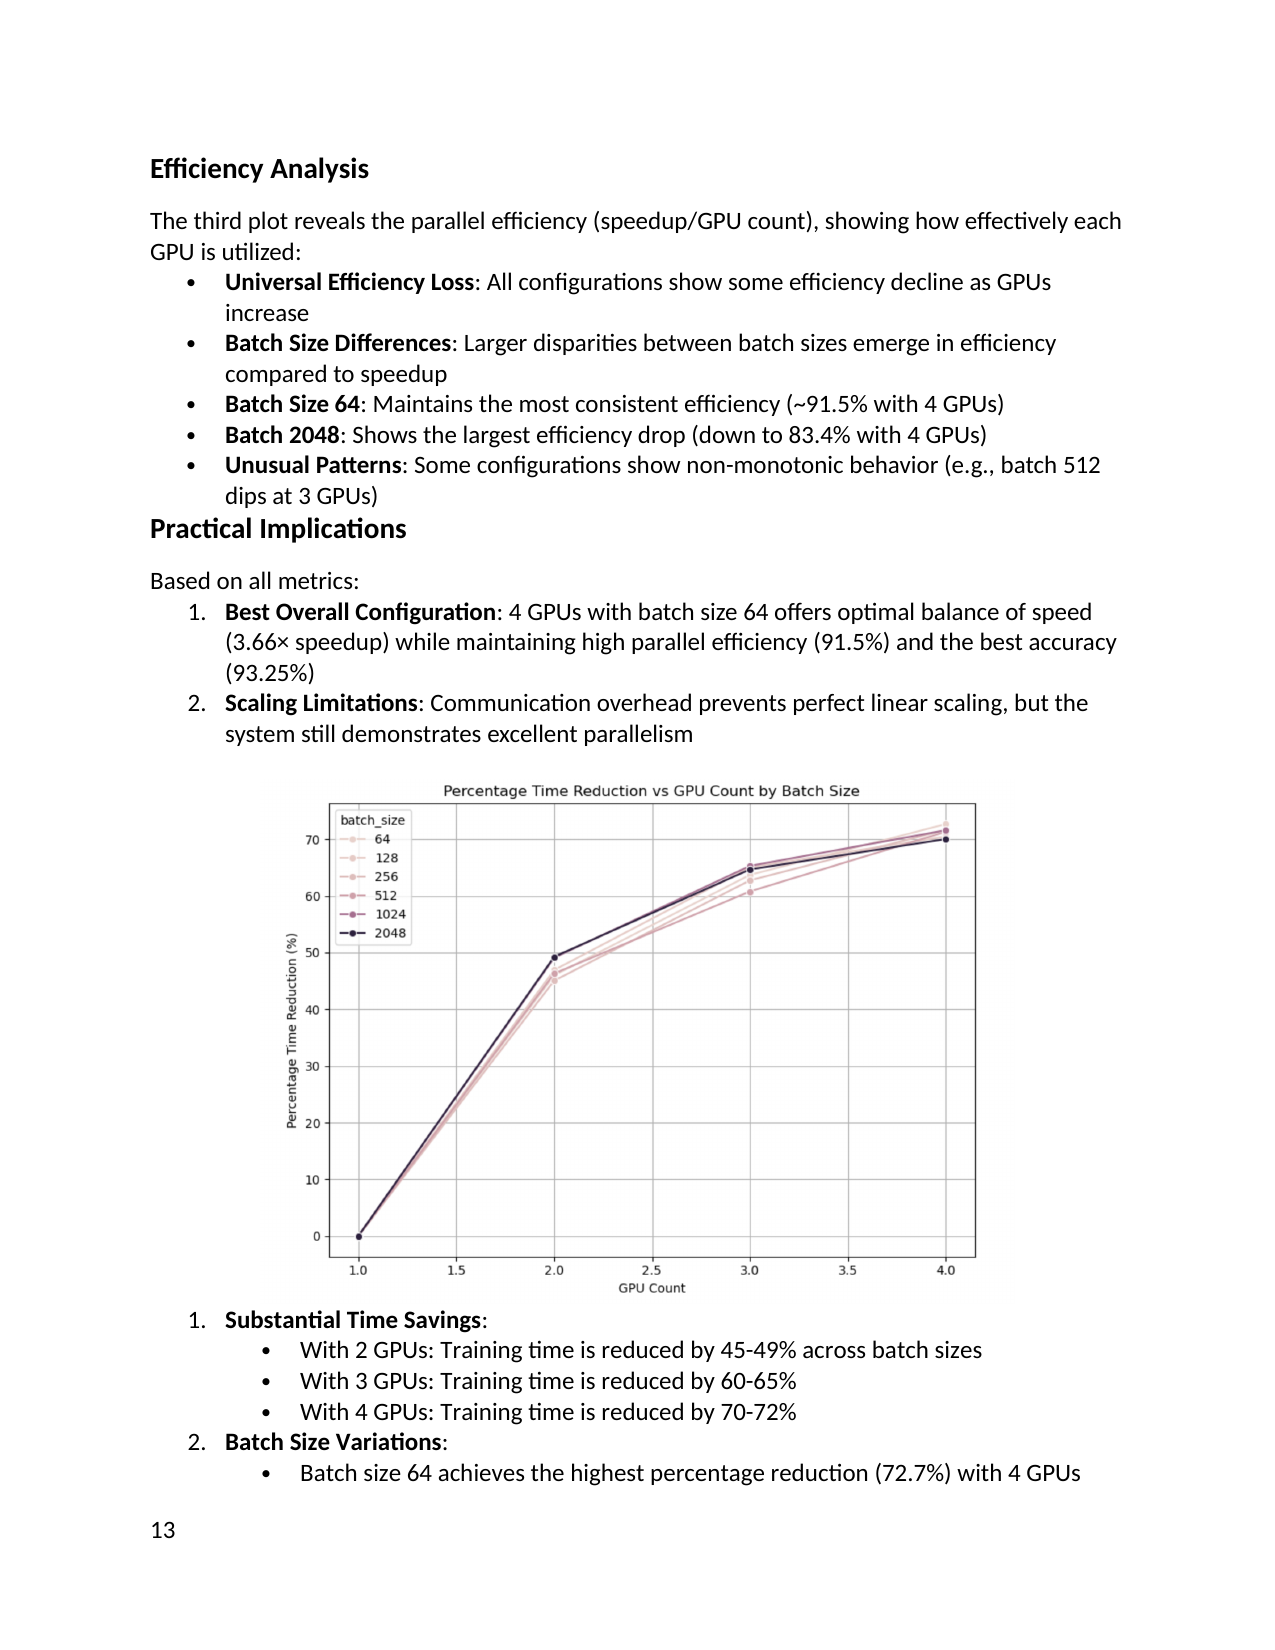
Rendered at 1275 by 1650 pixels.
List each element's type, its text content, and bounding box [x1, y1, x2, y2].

list Universal Efficiency Loss: All configurations show some efficiency decline as GPUs increase [187, 266, 1125, 327]
text The third plot reveals the parallel efficiency (speedup/GPU count), showing how effectively each GPU is utilized: [150, 205, 1125, 266]
list Batch Size 64: Maintains the most consistent efficiency (~91.5% with 4 GPUs) [187, 388, 1125, 419]
list Batch size 64 achieves the highest percentage reduction (72.7%) with 4 GPUs [262, 1457, 1125, 1487]
list Best Overall Configuration: 4 GPUs with batch size 64 offers optimal balance of speed (3.66× speedup) while maintaining high parallel efficiency (91.5%) and the best accuracy (93.25%) [187, 596, 1125, 687]
text Practical Implications [150, 510, 1125, 546]
list With 4 GPUs: Training time is reduced by 70-72% [262, 1396, 1125, 1426]
list Batch Size Differences: Larger disparities between batch sizes emerge in efficiency compared to speedup [187, 327, 1125, 388]
list Substantial Time Savings: [187, 1304, 1125, 1334]
picture [260, 779, 1015, 1304]
list Batch Size Variations: [187, 1426, 1125, 1457]
list Scaling Limitations: Communication overhead prevents perfect linear scaling, but the system still demonstrates excellent parallelism [187, 687, 1125, 748]
list With 2 GPUs: Training time is reduced by 45-49% across batch sizes [262, 1334, 1125, 1365]
text Efficiency Analysis [150, 150, 1125, 186]
list Batch 2048: Shows the largest efficiency drop (down to 83.4% with 4 GPUs) [187, 419, 1125, 449]
list With 3 GPUs: Training time is reduced by 60-65% [262, 1365, 1125, 1396]
text Based on all metrics: [150, 565, 1125, 596]
list Unusual Patterns: Some configurations show non-monotonic behavior (e.g., batch 512 dips at 3 GPUs) [187, 449, 1125, 510]
